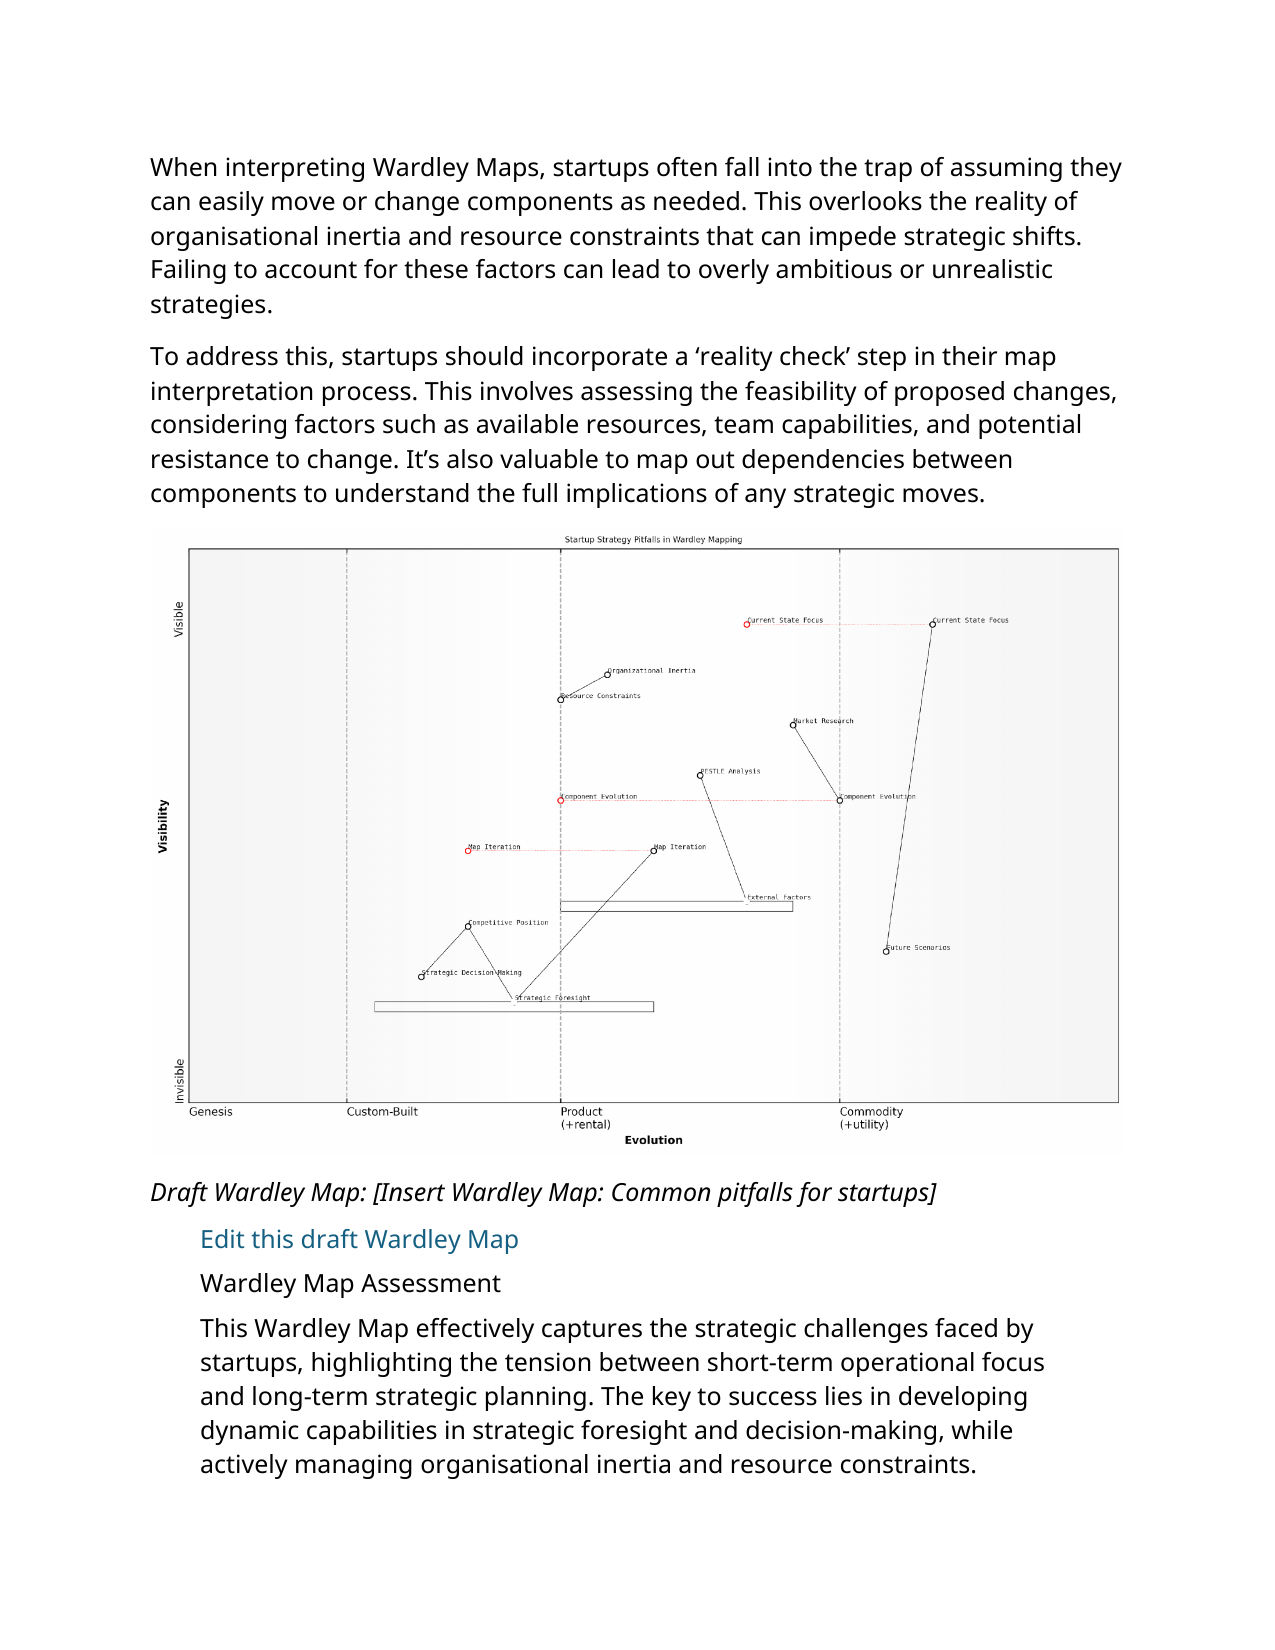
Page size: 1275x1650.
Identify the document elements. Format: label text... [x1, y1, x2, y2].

text Wardley Map Assessment [200, 1266, 1075, 1300]
text Edit this draft Wardley Map [200, 1221, 1075, 1255]
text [200, 1310, 1075, 1481]
text When interpreting Wardley Maps, startups often fall into the trap of assuming they can easily move or change components as needed. This overlooks the reality of organisational inertia and resource constraints that can impede strategic shifts. Failing to account for these factors can lead to overly ambitious or unrealistic strategies. [150, 150, 1125, 320]
picture [150, 528, 1125, 1154]
text To address this, startups should incorporate a ‘reality check’ step in their map interpretation process. This involves assessing the feasibility of proposed changes, considering factors such as available resources, team capabilities, and potential resistance to change. It’s also valuable to map out dependencies between components to understand the full implications of any strategic moves. [150, 339, 1125, 509]
text Draft Wardley Map: [Insert Wardley Map: Common pitfalls for startups] [150, 1175, 1125, 1209]
